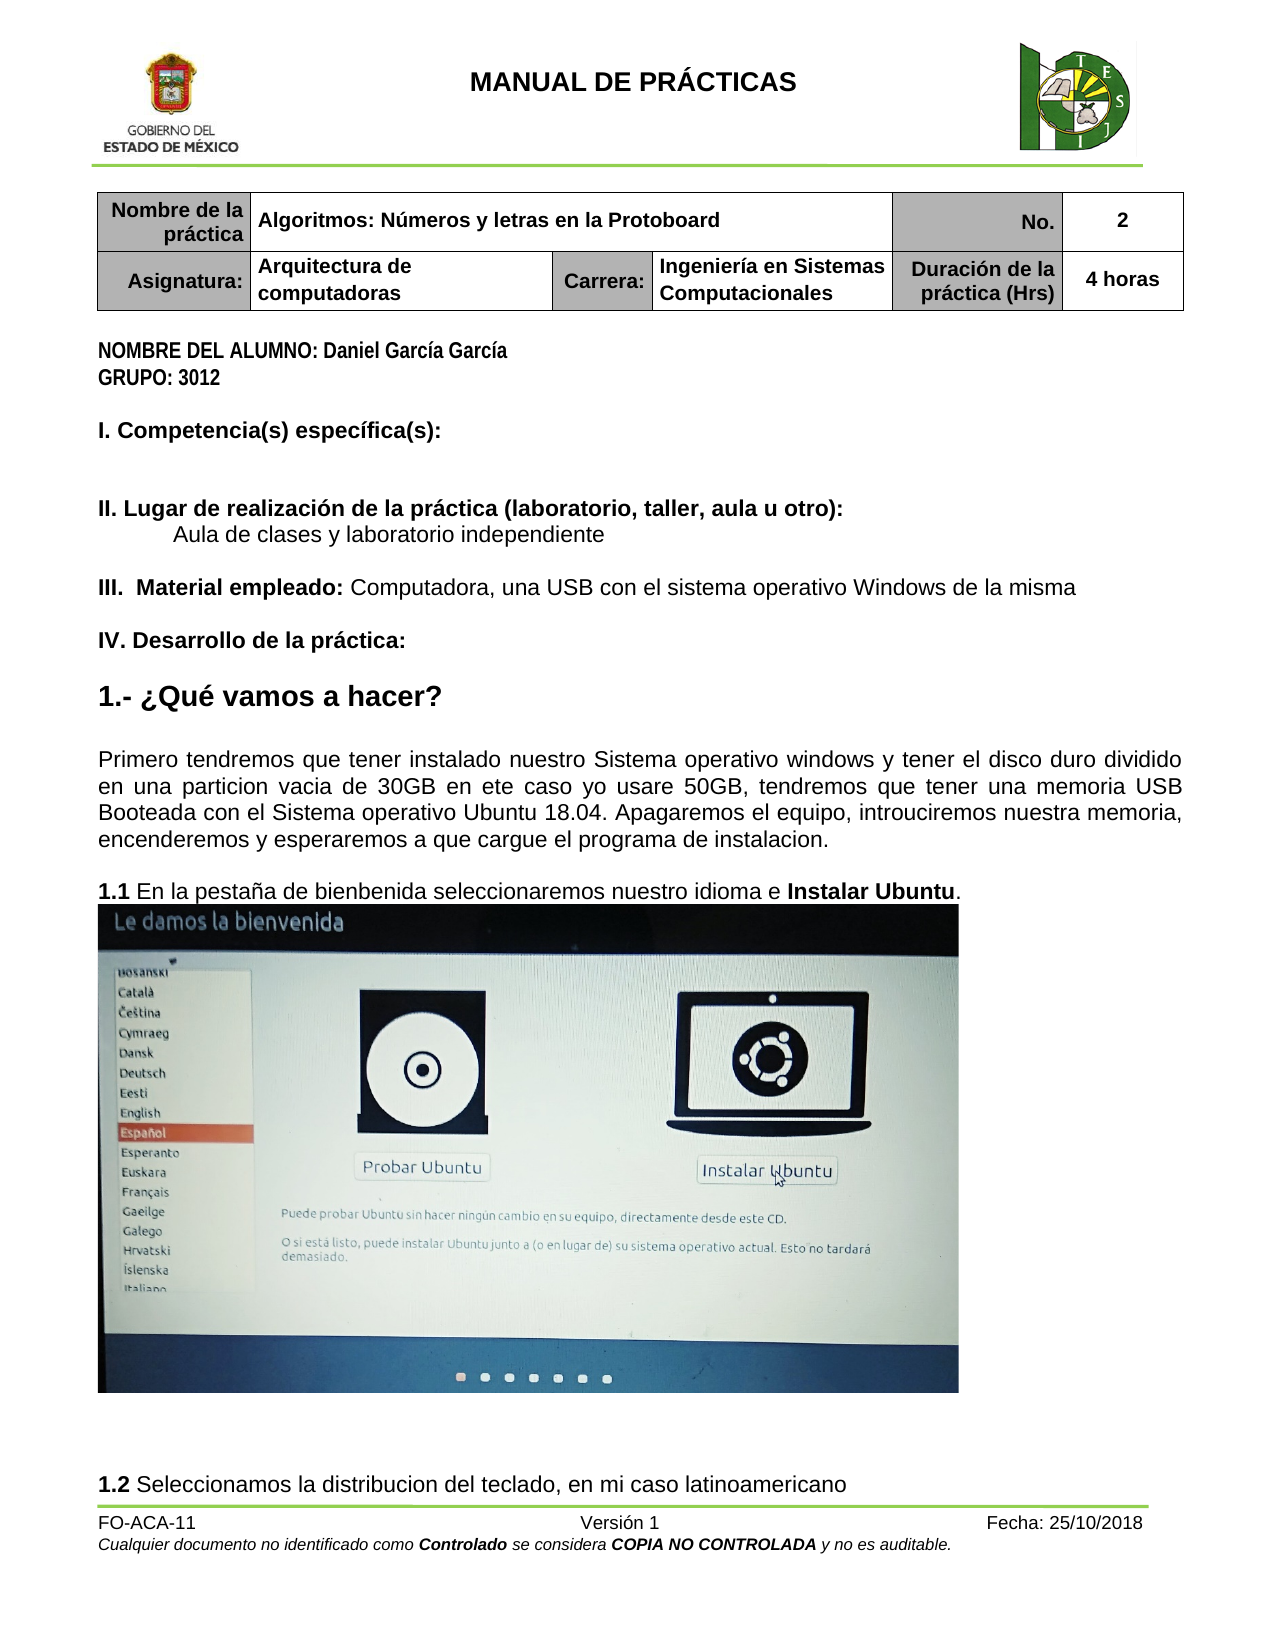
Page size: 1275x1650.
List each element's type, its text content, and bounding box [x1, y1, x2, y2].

text 1.1 En la pestaña de bienbenida seleccionaremos nuestro idioma e Instalar Ubuntu. [98, 878, 1183, 904]
text IV. Desarrollo de la práctica: [98, 627, 1183, 653]
text GRUPO: 3012 [98, 364, 1183, 390]
table_header No. [893, 193, 1062, 251]
text II. Lugar de realización de la práctica (laboratorio, taller, aula u otro): [98, 495, 1183, 521]
table_cell Carrera: [553, 252, 652, 310]
table_cell Ingeniería en Sistemas Computacionales [653, 252, 892, 310]
table_cell 4 horas [1063, 252, 1183, 310]
table_header Nombre de la práctica [98, 193, 250, 251]
text III. Material empleado: Computadora, una USB con el sistema operativo Windows de la misma [98, 574, 1183, 600]
text Aula de clases y laboratorio independiente [173, 521, 1183, 548]
picture [95, 42, 241, 161]
table_cell Asignatura: [98, 252, 250, 310]
text Primero tendremos que tener instalado nuestro Sistema operativo windows y tener el disco duro dividido en una particion vacia de 30GB en ete caso yo usare 50GB, tendremos que tener una memoria USB Booteada con el Sistema operativo Ubuntu 18.04. Apagaremos el equipo, introuciremos nuestra memoria, encenderemos y esperaremos a que cargue el programa de instalacion. [98, 746, 1183, 852]
picture [97, 904, 959, 1393]
text 1.- ¿Qué vamos a hacer? [98, 679, 1183, 713]
table_header Algoritmos: Números y letras en la Protoboard [251, 193, 892, 251]
text I. Competencia(s) específica(s): [98, 417, 1183, 443]
text NOMBRE DEL ALUMNO: Daniel García García [98, 337, 1183, 364]
table_cell Duración de la práctica (Hrs) [893, 252, 1062, 310]
picture [1018, 41, 1137, 157]
text 1.2 Seleccionamos la distribucion del teclado, en mi caso latinoamericano [98, 1471, 1183, 1497]
table_header 2 [1063, 193, 1183, 251]
table_cell Arquitectura de computadoras [251, 252, 552, 310]
